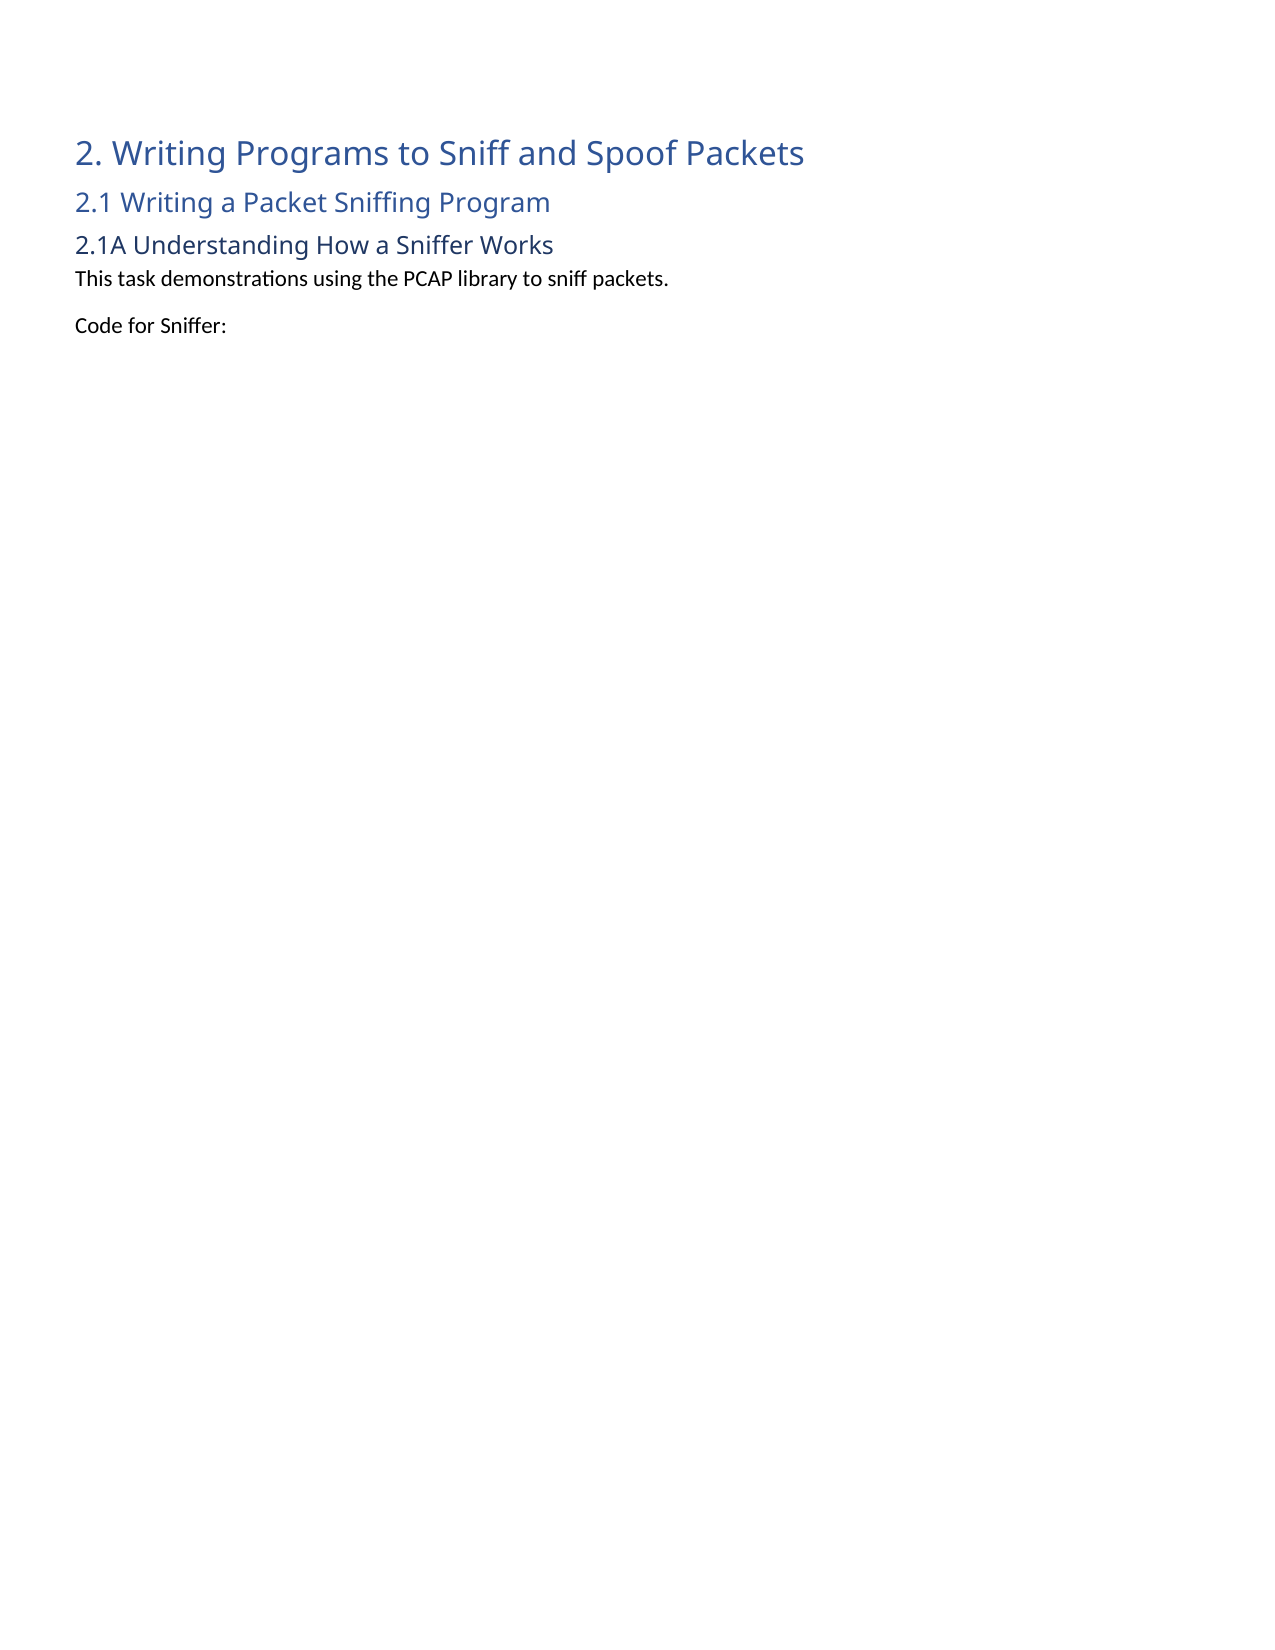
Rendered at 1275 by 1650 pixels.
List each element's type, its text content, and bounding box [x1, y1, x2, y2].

text Code for Sniffer: [75, 311, 1200, 339]
text This task demonstrations using the PCAP library to sniff packets. [75, 264, 1200, 292]
subtitle 2.1A Understanding How a Sniffer Works [75, 227, 1200, 261]
subtitle 2.1 Writing a Packet Sniffing Program [75, 183, 1200, 220]
subtitle 2. Writing Programs to Sniff and Spoof Packets [75, 130, 1200, 176]
